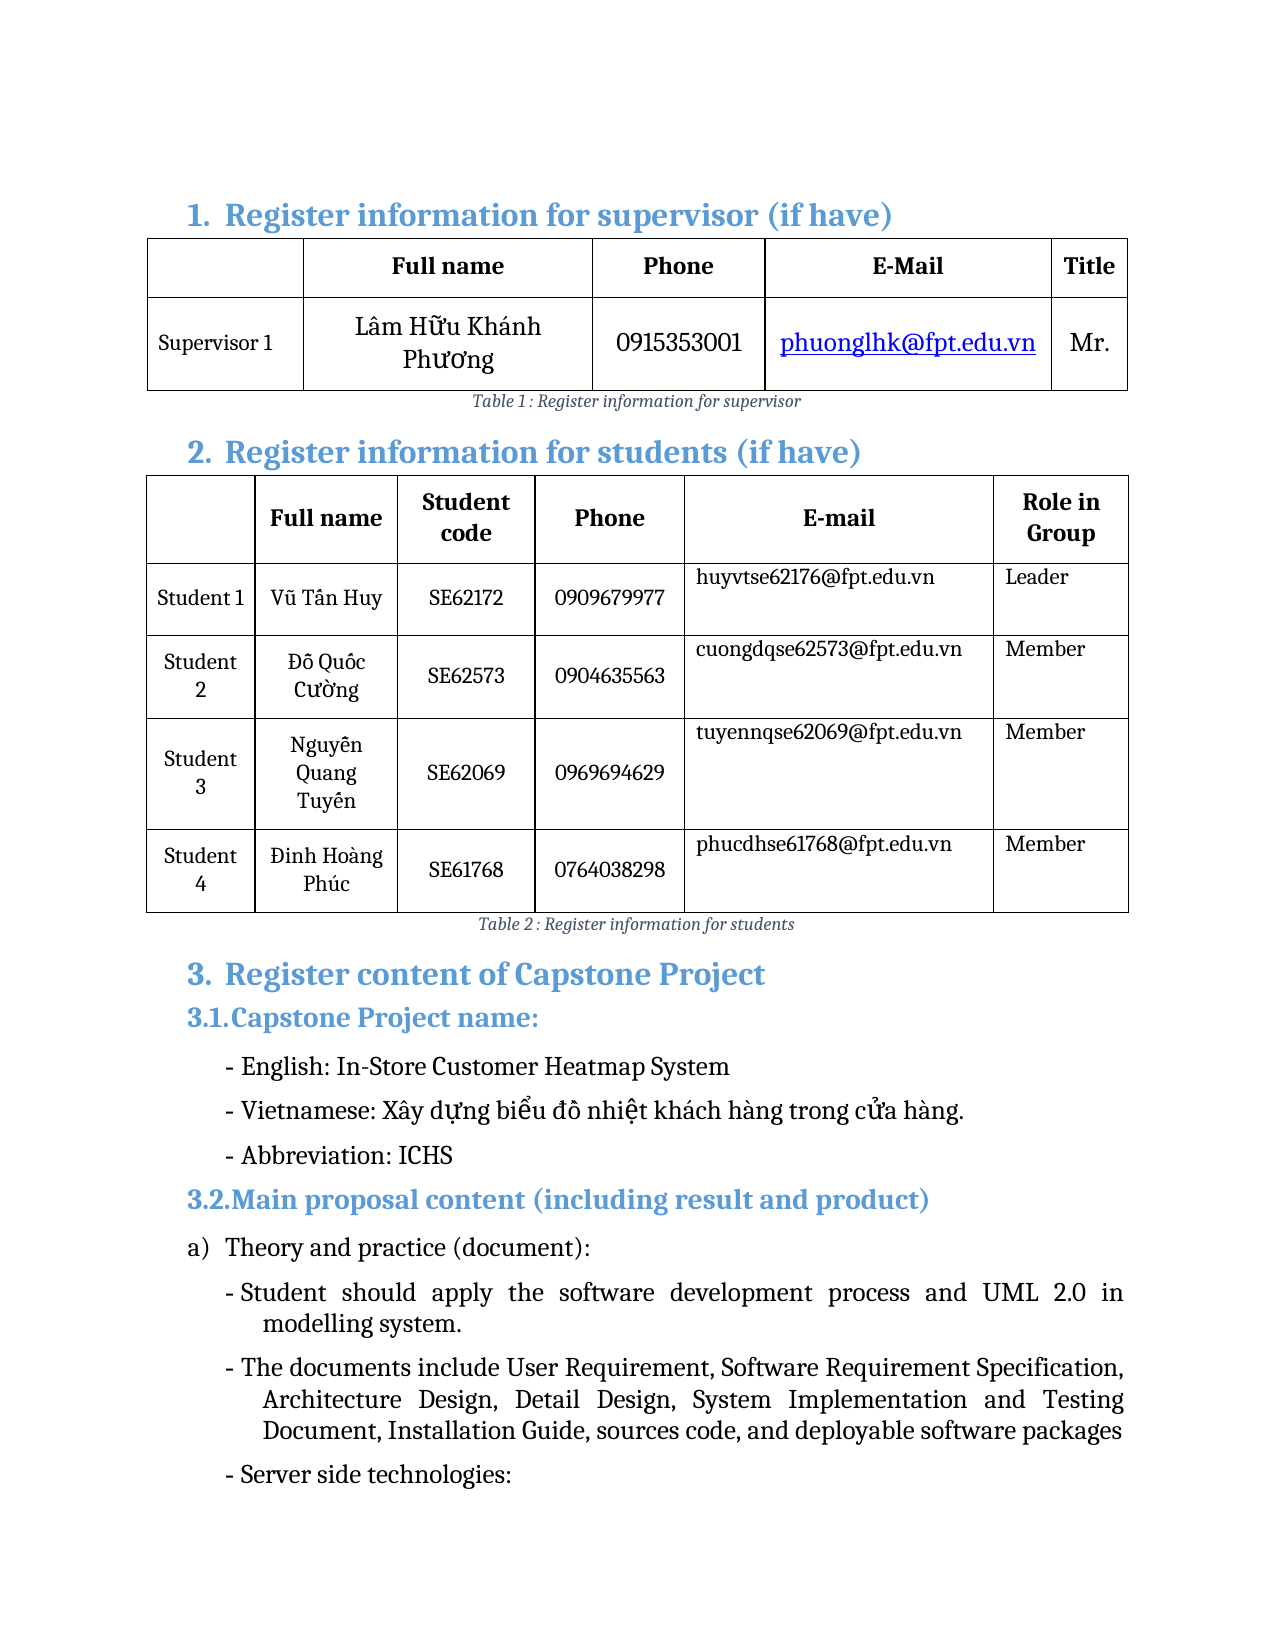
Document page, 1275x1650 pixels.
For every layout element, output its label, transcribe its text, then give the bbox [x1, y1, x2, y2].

table_cell Student 1 [147, 564, 254, 635]
table_cell Supervisor 1 [148, 298, 303, 390]
table_header Role in Group [994, 476, 1128, 562]
list Student should apply the software development process and UML 2.0 in modelling system. [225, 1276, 1125, 1339]
table_cell phucdhse61768@fpt.edu.vn [685, 830, 993, 912]
table_cell 0969694629 [536, 719, 684, 829]
table_cell 0909679977 [536, 564, 684, 635]
table_cell Đỗ Quốc Cường [256, 636, 397, 718]
table_cell huyvtse62176@fpt.edu.vn [685, 564, 993, 635]
table_cell Student 4 [147, 830, 254, 912]
table_header E-mail [685, 476, 993, 562]
list Server side technologies: [225, 1458, 1125, 1491]
table_header Student code [398, 476, 534, 562]
table_cell Member [994, 830, 1128, 912]
table_header Full name [256, 476, 397, 562]
table_cell SE62573 [398, 636, 534, 718]
list Abbreviation: ICHS [225, 1139, 1125, 1171]
table_cell Member [994, 719, 1128, 829]
list Theory and practice (document): [187, 1232, 1125, 1263]
table_cell Đinh Hoàng Phúc [256, 830, 397, 912]
table_cell Vũ Tấn Huy [256, 564, 397, 635]
table_header E-Mail [766, 239, 1051, 297]
subtitle Register information for students (if have) [187, 433, 1125, 472]
list English: In-Store Customer Heatmap System [225, 1050, 1125, 1082]
table_cell SE61768 [398, 830, 534, 912]
table_header Title [1052, 239, 1127, 297]
table_cell cuongdqse62573@fpt.edu.vn [685, 636, 993, 718]
table_cell 0764038298 [536, 830, 684, 912]
table_cell Student 2 [147, 636, 254, 718]
subtitle Register content of Capstone Project [187, 956, 1125, 994]
table_header Full name [304, 239, 592, 297]
table_cell 0915353001 [593, 298, 764, 390]
table_cell Student 3 [147, 719, 254, 829]
subtitle Register information for supervisor (if have) [187, 196, 1125, 234]
text Table 2 : Register information for students [150, 913, 1125, 935]
table_cell Leader [994, 564, 1128, 635]
table_header [148, 239, 303, 297]
table_header Phone [593, 239, 764, 297]
table_header Phone [536, 476, 684, 562]
table_cell Lâm Hữu Khánh Phương [304, 298, 592, 390]
table_cell Member [994, 636, 1128, 718]
list Vietnamese: Xây dựng biểu đồ nhiệt khách hàng trong cửa hàng. [225, 1094, 1125, 1126]
table_cell Mr. [1052, 298, 1127, 390]
list The documents include User Requirement, Software Requirement Specification, Architecture Design, Detail Design, System Implementation and Testing Document, Installation Guide, sources code, and deployable software packages [225, 1352, 1125, 1446]
subtitle Capstone Project name: [187, 1001, 1125, 1035]
table_cell SE62172 [398, 564, 534, 635]
table_cell 0904635563 [536, 636, 684, 718]
table_cell SE62069 [398, 719, 534, 829]
table_cell Nguyễn Quang Tuyến [256, 719, 397, 829]
table_header [147, 476, 254, 562]
subtitle Main proposal content (including result and product) [187, 1183, 1125, 1217]
table_cell tuyennqse62069@fpt.edu.vn [685, 719, 993, 829]
table_cell phuonglhk@fpt.edu.vn [766, 298, 1051, 390]
text Table 1 : Register information for supervisor [150, 391, 1125, 412]
